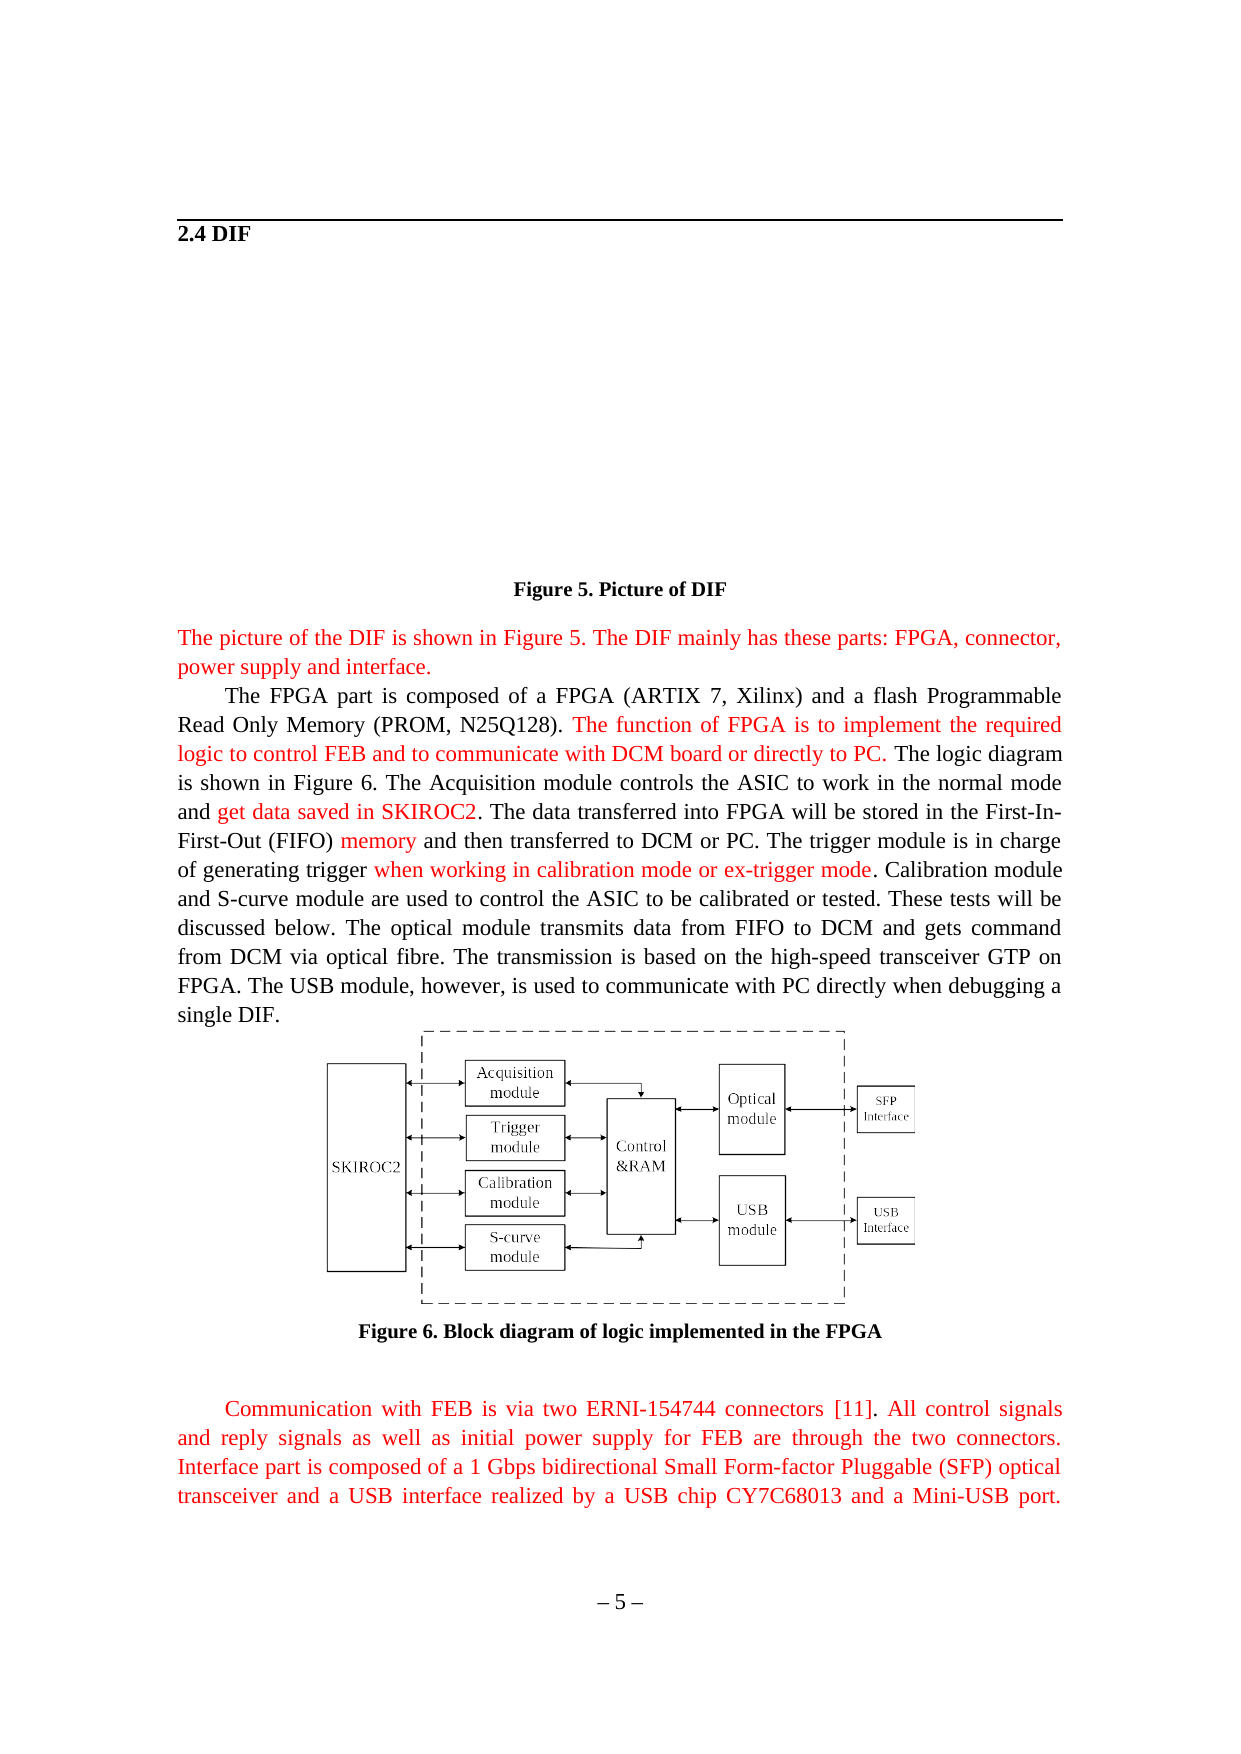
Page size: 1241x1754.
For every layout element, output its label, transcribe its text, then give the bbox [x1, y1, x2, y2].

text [177, 1395, 1063, 1508]
text Figure 5. Picture of DIF [177, 577, 1063, 601]
text The picture of the DIF is shown in Figure 5. The DIF mainly has these parts: FPGA, connector, power supply and interface. [177, 624, 1063, 680]
text The FPGA part is composed of a FPGA (ARTIX 7, Xilinx) and a flash Programmable Read Only Memory (PROM, N25Q128). The function of FPGA is to implement the required logic to control FEB and to communicate with DCM board or directly to PC. The logic diagram is shown in Figure 6. The Acquisition module controls the ASIC to work in the normal mode and get data saved in SKIROC2. The data transferred into FPGA will be stored in the First-In-First-Out (FIFO) memory and then transferred to DCM or PC. The trigger module is in charge of generating trigger when working in calibration mode or ex-trigger mode. Calibration module and S-curve module are used to control the ASIC to be calibrated or tested. These tests will be discussed below. The optical module transmits data from FIFO to DCM and gets command from DCM via optical fibre. The transmission is based on the high-speed transceiver GTP on FPGA. The USB module, however, is used to communicate with PC directly when debugging a single DIF. [177, 682, 1063, 1027]
text Figure 6. Block diagram of logic implemented in the FPGA [177, 1319, 1063, 1343]
text DIF [177, 221, 1063, 247]
